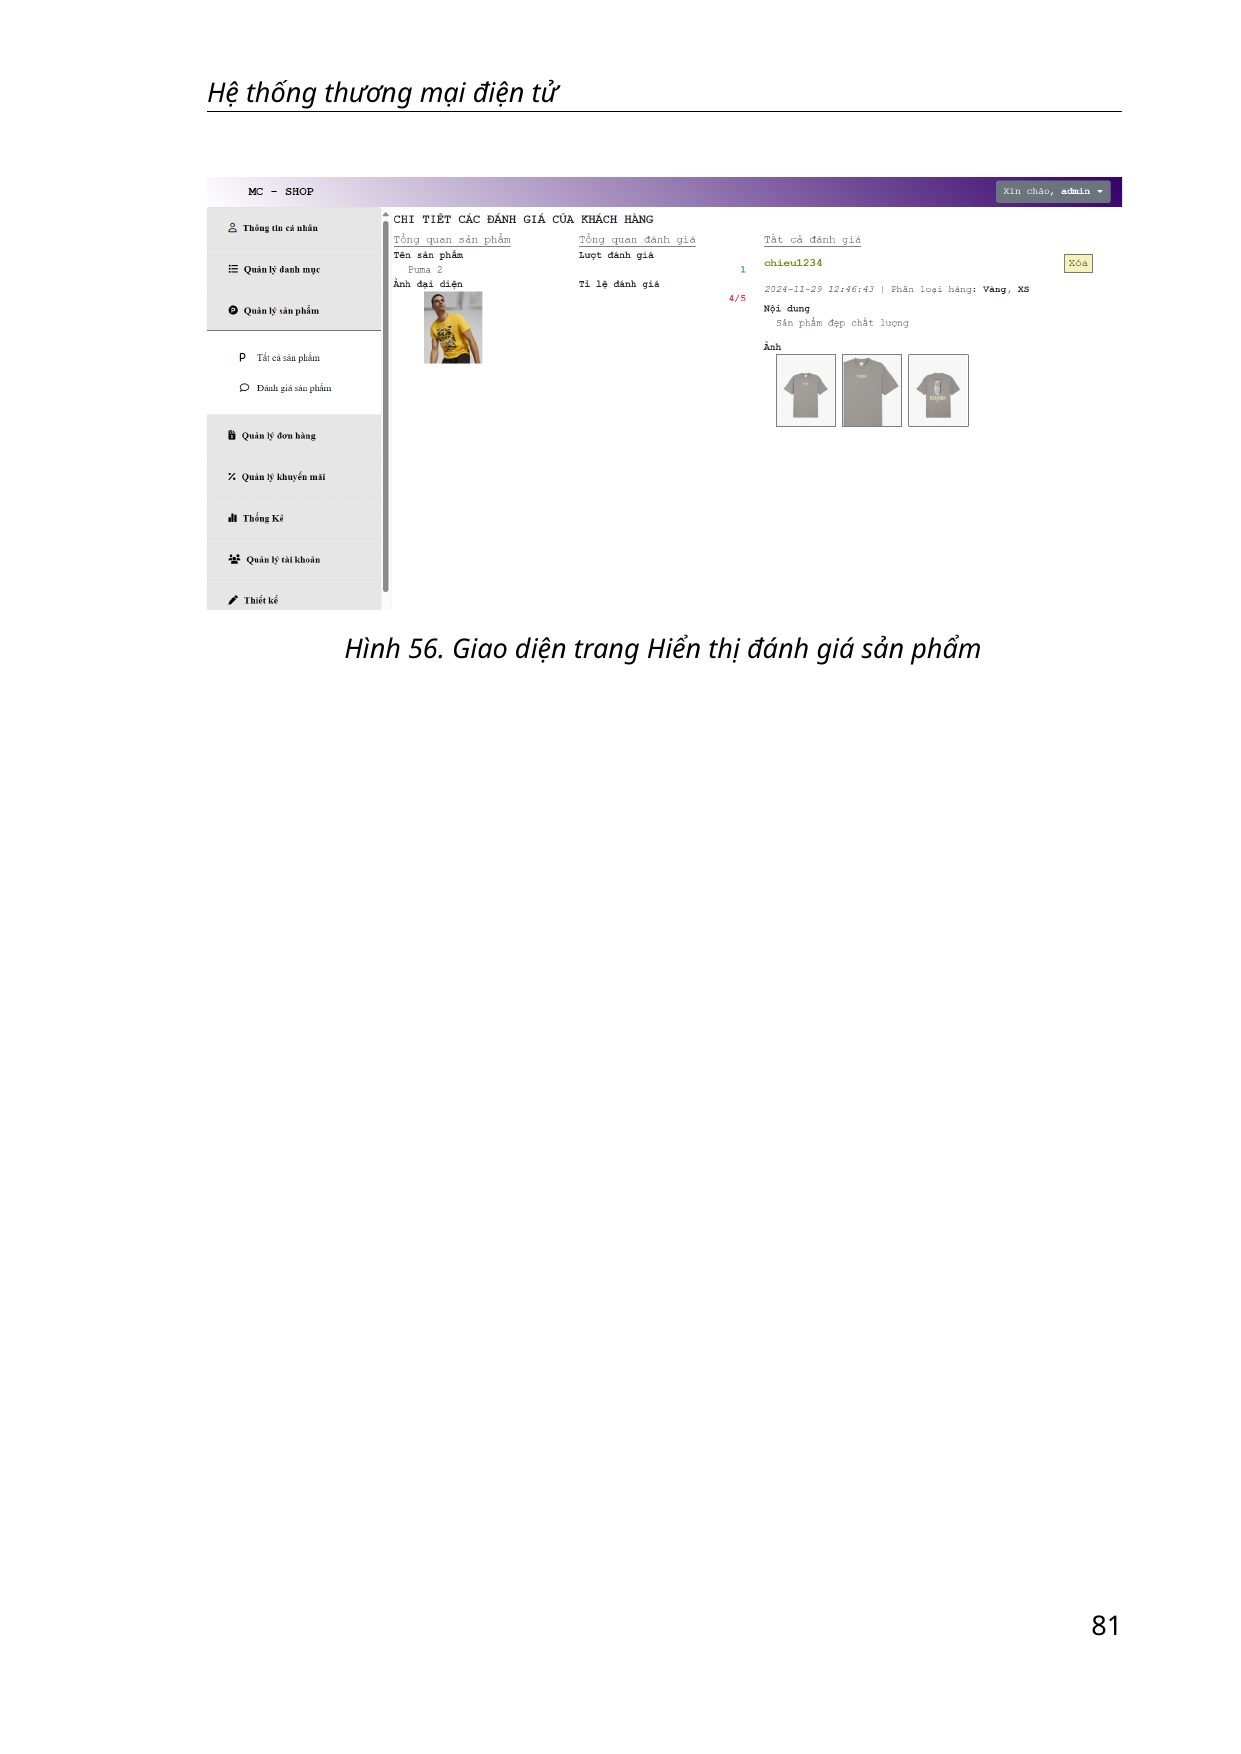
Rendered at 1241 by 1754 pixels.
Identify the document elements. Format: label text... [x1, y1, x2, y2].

picture [206, 177, 1123, 610]
text Hình 56. Giao diện trang Hiển thị đánh giá sản phẩm [207, 629, 1122, 666]
